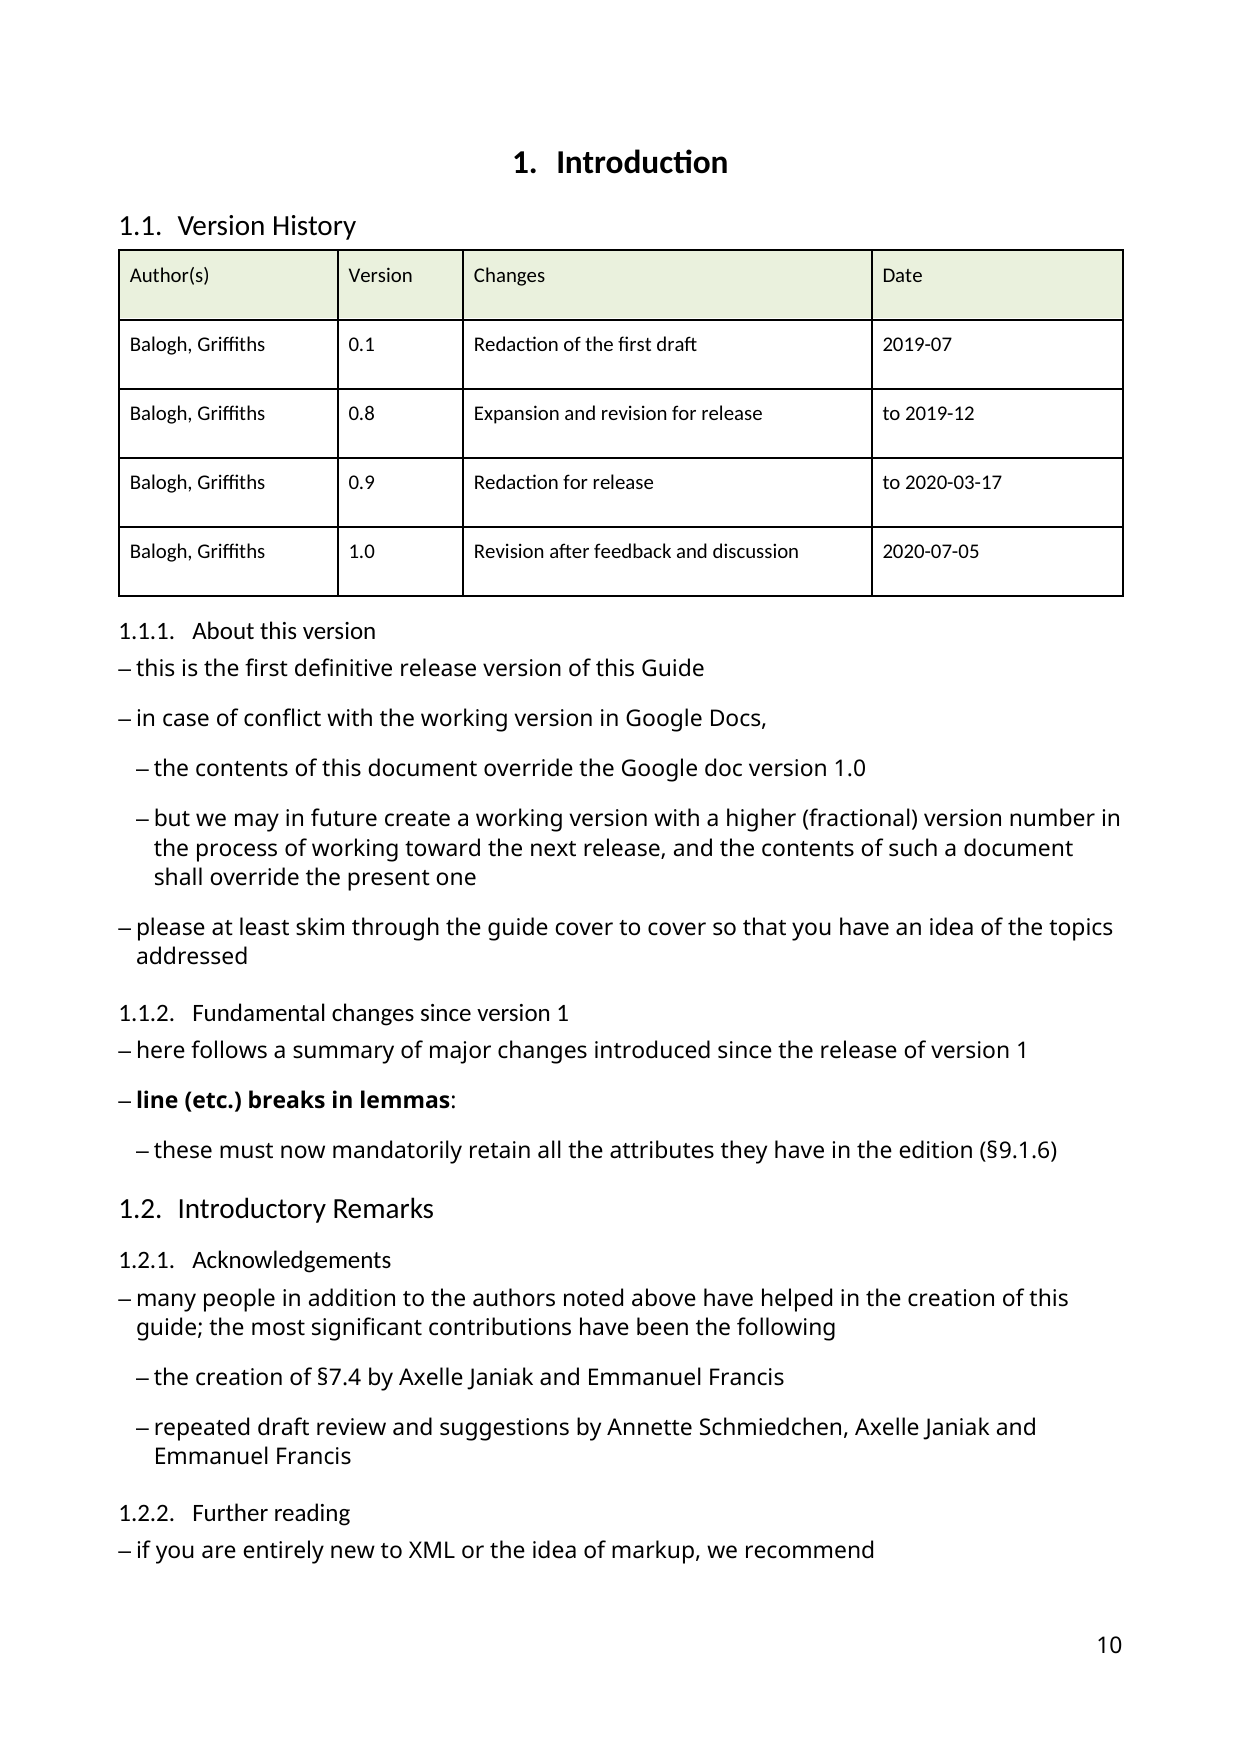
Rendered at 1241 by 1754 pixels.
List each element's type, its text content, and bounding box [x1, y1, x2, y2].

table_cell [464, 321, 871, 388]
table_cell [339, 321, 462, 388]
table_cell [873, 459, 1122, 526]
subtitle About this version [118, 610, 1122, 647]
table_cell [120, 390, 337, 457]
list please at least skim through the guide cover to cover so that you have an idea of the topics addressed [118, 912, 1122, 970]
list this is the first definitive release version of this Guide [118, 653, 1122, 683]
subtitle Fundamental changes since version 1 [118, 991, 1122, 1028]
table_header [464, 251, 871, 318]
list these must now mandatorily retain all the attributes they have in the edition (§9.1.6) [136, 1135, 1122, 1164]
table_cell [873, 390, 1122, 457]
subtitle Introduction [118, 143, 1122, 181]
list the contents of this document override the Google doc version 1.0 [136, 753, 1122, 783]
list here follows a summary of major changes introduced since the release of version 1 [118, 1035, 1122, 1064]
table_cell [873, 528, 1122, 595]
list repeated draft review and suggestions by Annette Schmiedchen, Axelle Janiak and Emmanuel Francis [136, 1412, 1122, 1470]
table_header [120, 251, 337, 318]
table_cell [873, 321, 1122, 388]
subtitle Acknowledgements [118, 1239, 1122, 1276]
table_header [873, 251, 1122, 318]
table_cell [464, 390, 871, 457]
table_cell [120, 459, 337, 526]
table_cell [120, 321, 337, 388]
list line (etc.) breaks in lemmas: [118, 1085, 1122, 1114]
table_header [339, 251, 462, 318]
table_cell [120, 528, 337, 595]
list but we may in future create a working version with a higher (fractional) version number in the process of working toward the next release, and the contents of such a document shall override the present one [136, 803, 1122, 891]
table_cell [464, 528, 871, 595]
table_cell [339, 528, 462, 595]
subtitle Further reading [118, 1491, 1122, 1528]
list if you are entirely new to XML or the idea of markup, we recommend [118, 1535, 1122, 1564]
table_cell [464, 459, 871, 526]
subtitle Version History [118, 206, 1122, 243]
list the creation of §7.4 by Axelle Janiak and Emmanuel Francis [136, 1362, 1122, 1391]
subtitle Introductory Remarks [118, 1189, 1122, 1226]
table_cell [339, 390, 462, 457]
list in case of conflict with the working version in Google Docs, [118, 703, 1122, 733]
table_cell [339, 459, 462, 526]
list many people in addition to the authors noted above have helped in the creation of this guide; the most significant contributions have been the following [118, 1283, 1122, 1341]
